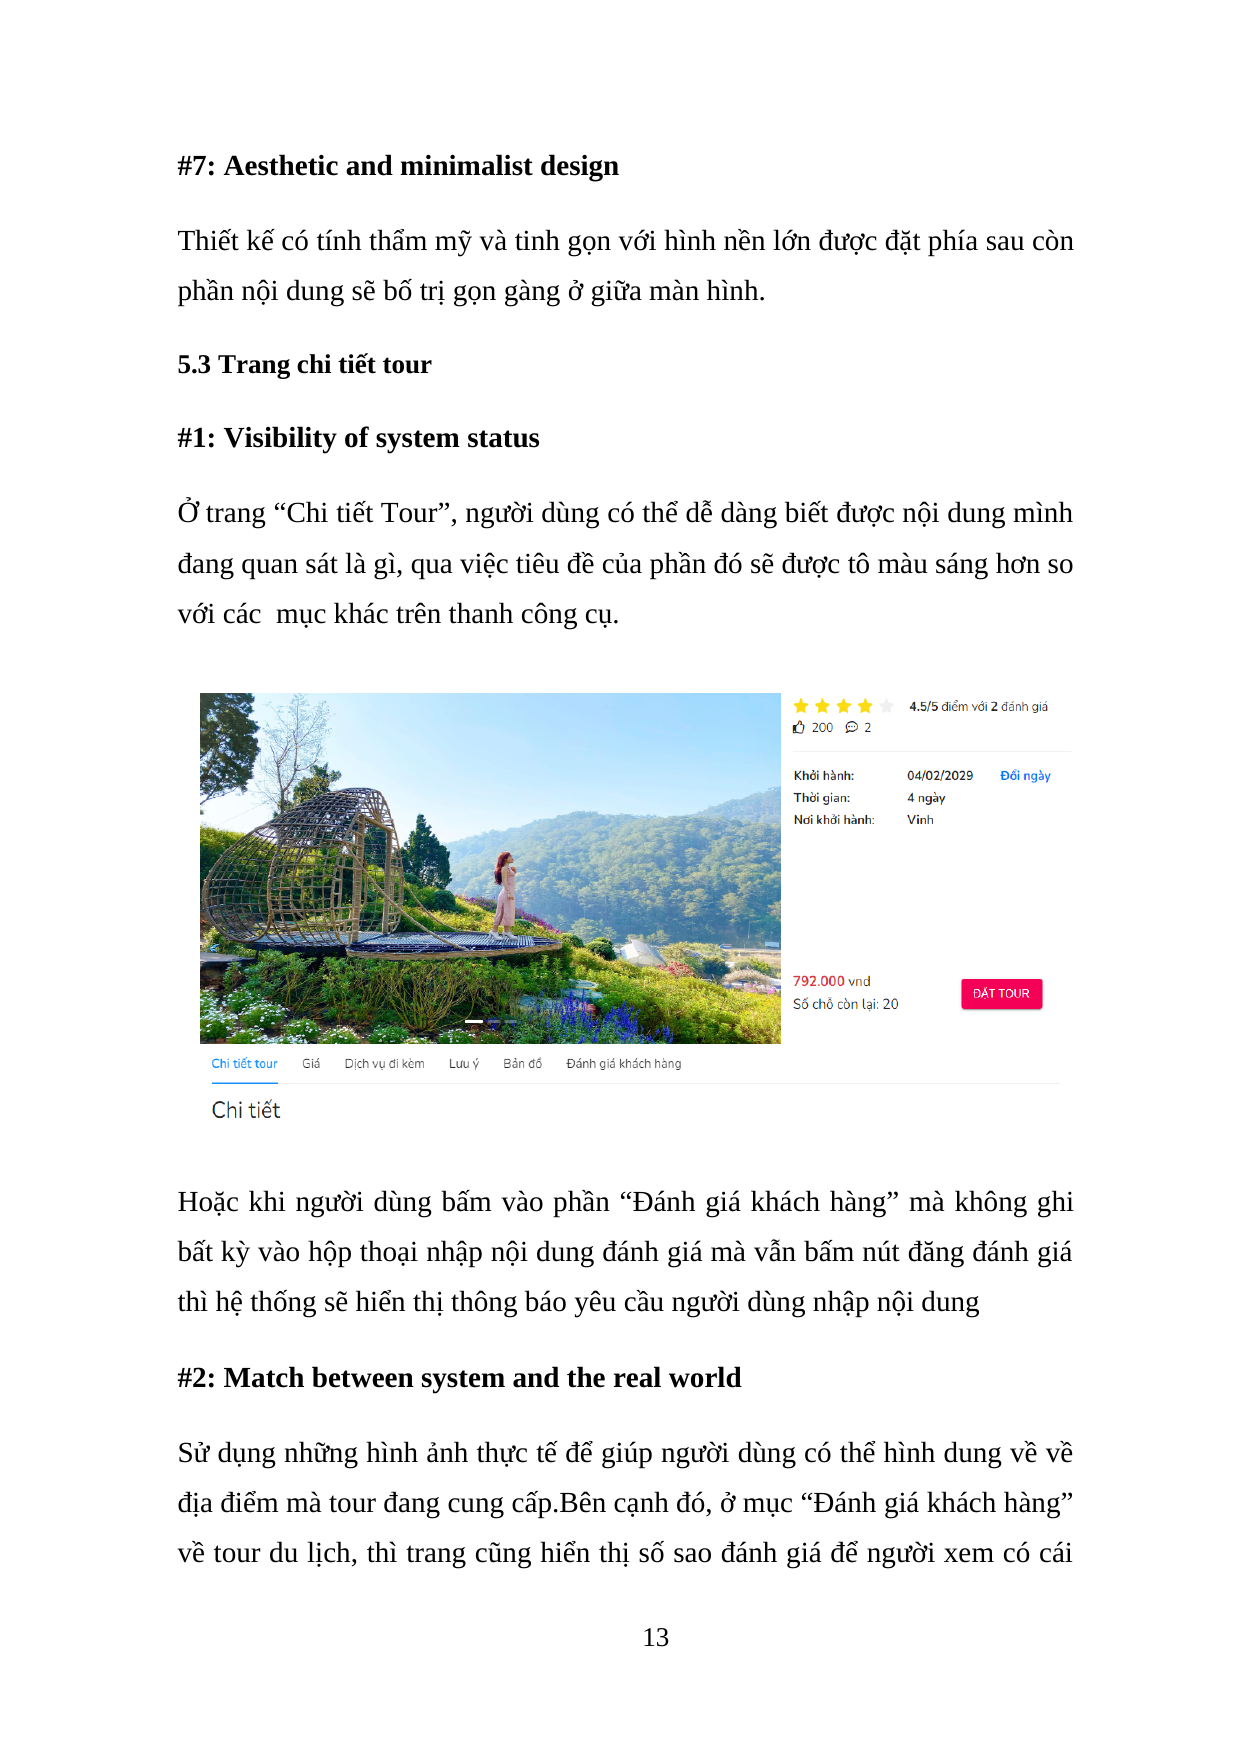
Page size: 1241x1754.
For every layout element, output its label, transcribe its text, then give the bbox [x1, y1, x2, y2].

text #7: Aesthetic and minimalist design [177, 148, 1075, 181]
text Thiết kế có tính thẩm mỹ và tinh gọn với hình nền lớn được đặt phía sau còn phần nội dung sẽ bố trị gọn gàng ở giữa màn hình. [177, 223, 1075, 307]
text Hoặc khi người dùng bấm vào phần “Đánh giá khách hàng” mà không ghi bất kỳ vào hộp thoại nhập nội dung đánh giá mà vẫn bấm nút đăng đánh giá thì hệ thống sẽ hiển thị thông báo yêu cầu người dùng nhập nội dung [177, 1184, 1075, 1318]
subtitle 5.3 Trang chi tiết tour [177, 349, 1075, 380]
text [177, 1435, 1075, 1569]
text #1: Visibility of system status [177, 420, 1075, 454]
text Ở trang “Chi tiết Tour”, người dùng có thể dễ dàng biết được nội dung mình đang quan sát là gì, qua việc tiêu đề của phần đó sẽ được tô màu sáng hơn so với các mục khác trên thanh công cụ. [177, 496, 1075, 630]
picture [177, 671, 1091, 1145]
text #2: Match between system and the real world [177, 1360, 1075, 1393]
